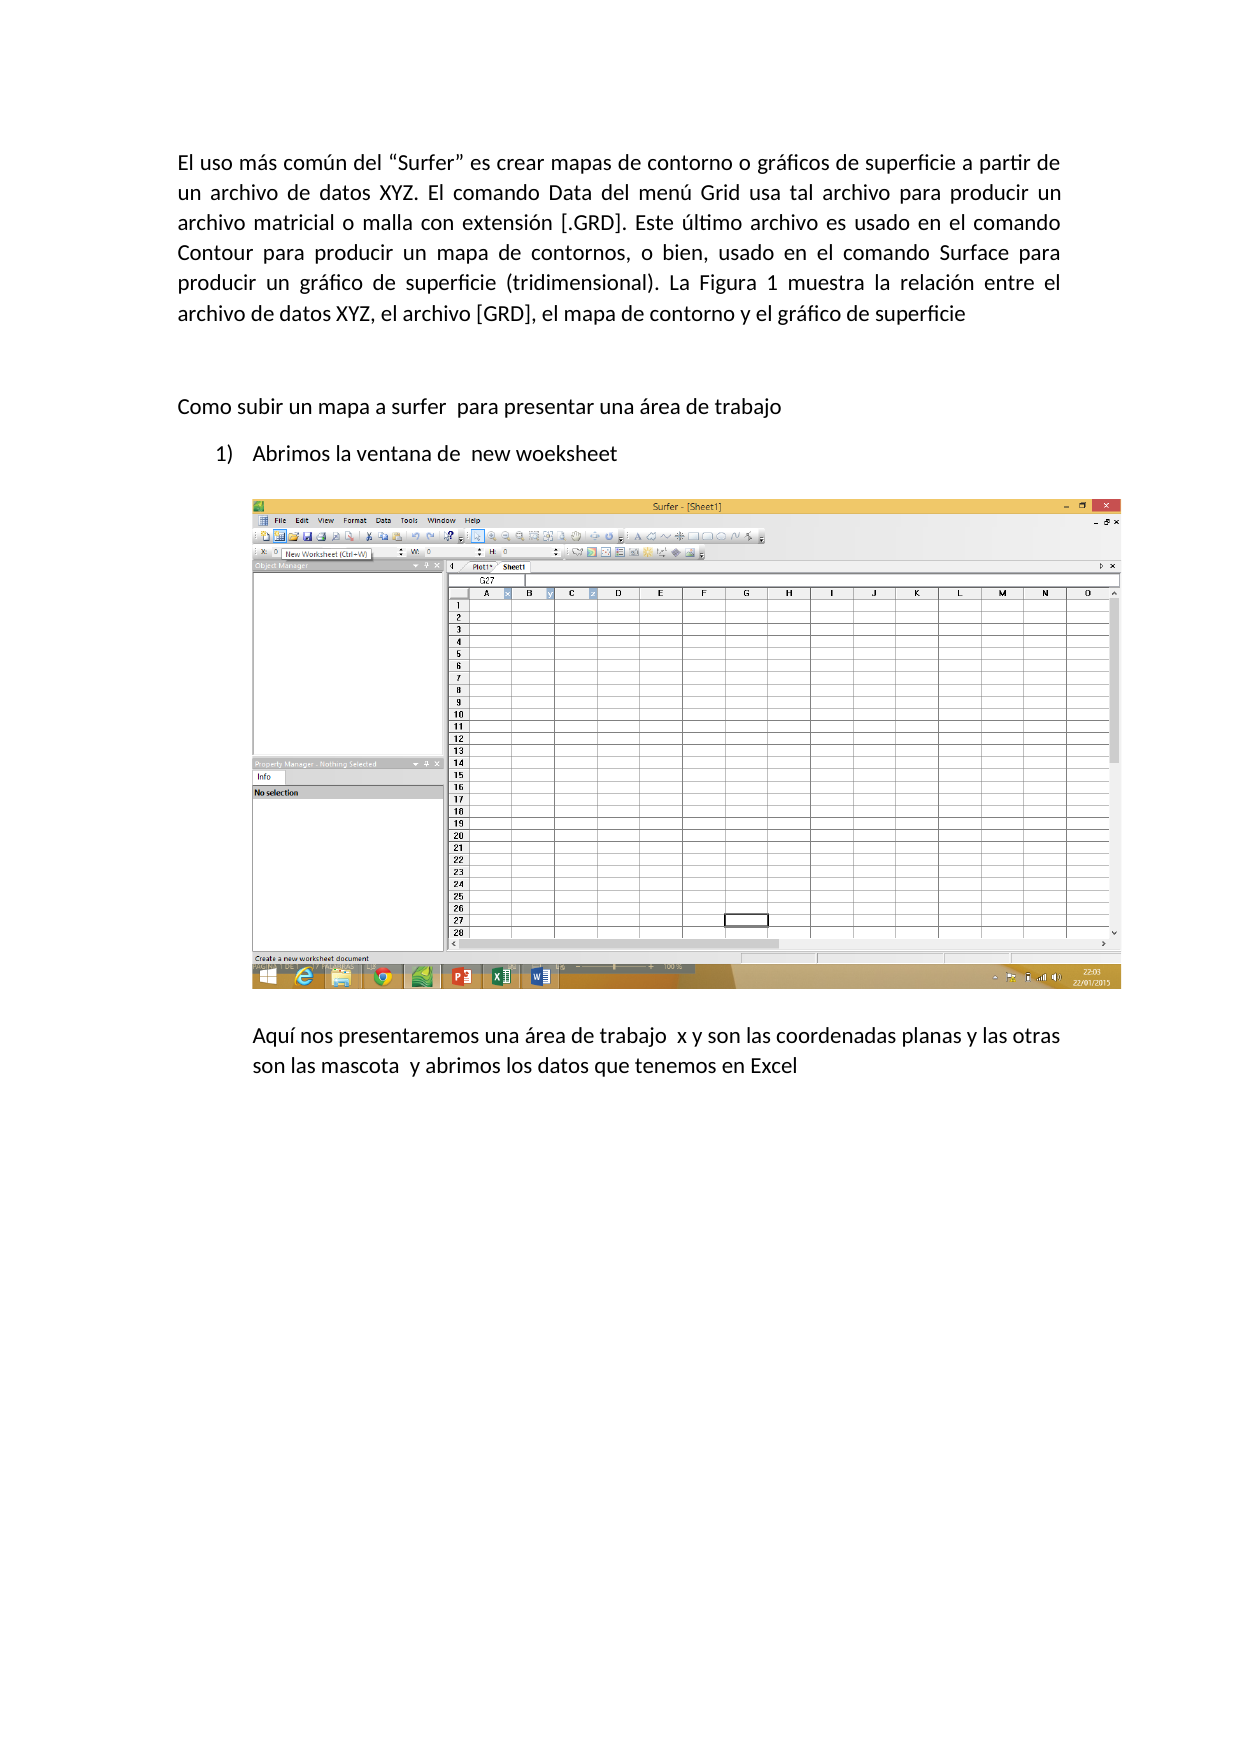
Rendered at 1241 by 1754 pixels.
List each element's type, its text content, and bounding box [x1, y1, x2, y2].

list Aquí nos presentaremos una área de trabajo x y son las coordenadas planas y las otras son las mascota y abrimos los datos que tenemos en Excel [252, 1021, 1063, 1079]
picture [252, 499, 1122, 989]
text El uso más común del “Surfer” es crear mapas de contorno o gráficos de superficie a partir de un archivo de datos XYZ. El comando Data del menú Grid usa tal archivo para producir un archivo matricial o malla con extensión [.GRD]. Este último archivo es usado en el comando Contour para producir un mapa de contornos, o bien, usado en el comando Surface para producir un gráfico de superficie (tridimensional). La Figura 1 muestra la relación entre el archivo de datos XYZ, el archivo [GRD], el mapa de contorno y el gráfico de superficie [177, 148, 1063, 327]
text Como subir un mapa a surfer para presentar una área de trabajo [177, 392, 1063, 420]
list Abrimos la ventana de new woeksheet [215, 439, 1063, 467]
